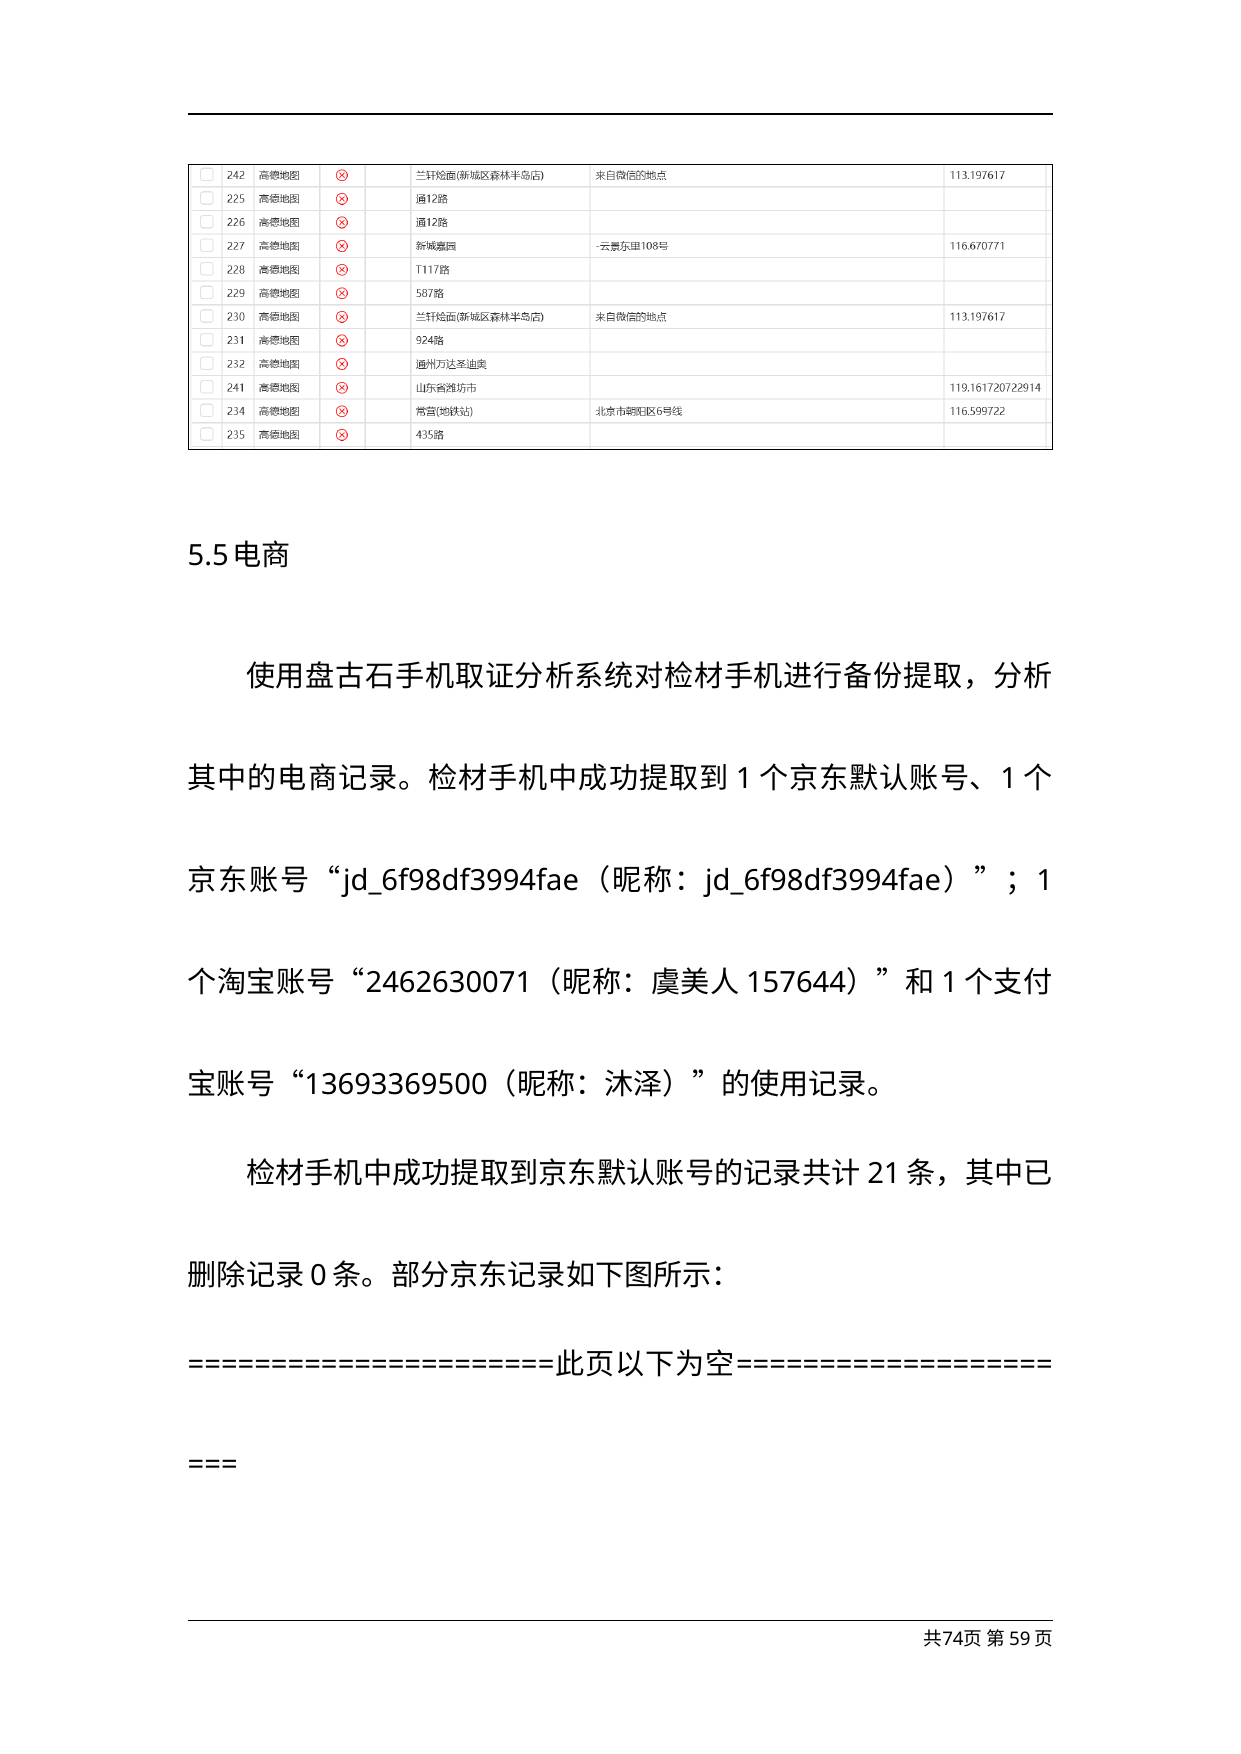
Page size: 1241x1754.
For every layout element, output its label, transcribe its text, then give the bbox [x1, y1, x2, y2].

text 电商 [187, 518, 1053, 586]
picture [189, 165, 1052, 449]
text 检材手机中成功提取到京东默认账号的记录共计21条，其中已删除记录0条。部分京东记录如下图所示： [187, 1137, 1053, 1307]
text 使用盘古石手机取证分析系统对检材手机进行备份提取，分析其中的电商记录。检材手机中成功提取到1个京东默认账号、1个京东账号“jd_6f98df3994fae（昵称：jd_6f98df3994fae）”；1个淘宝账号“2462630071（昵称：虞美人157644）”和1个支付宝账号“13693369500（昵称：沐泽）”的使用记录。 [187, 640, 1053, 1116]
text ======================此页以下为空====================== [187, 1328, 1053, 1497]
